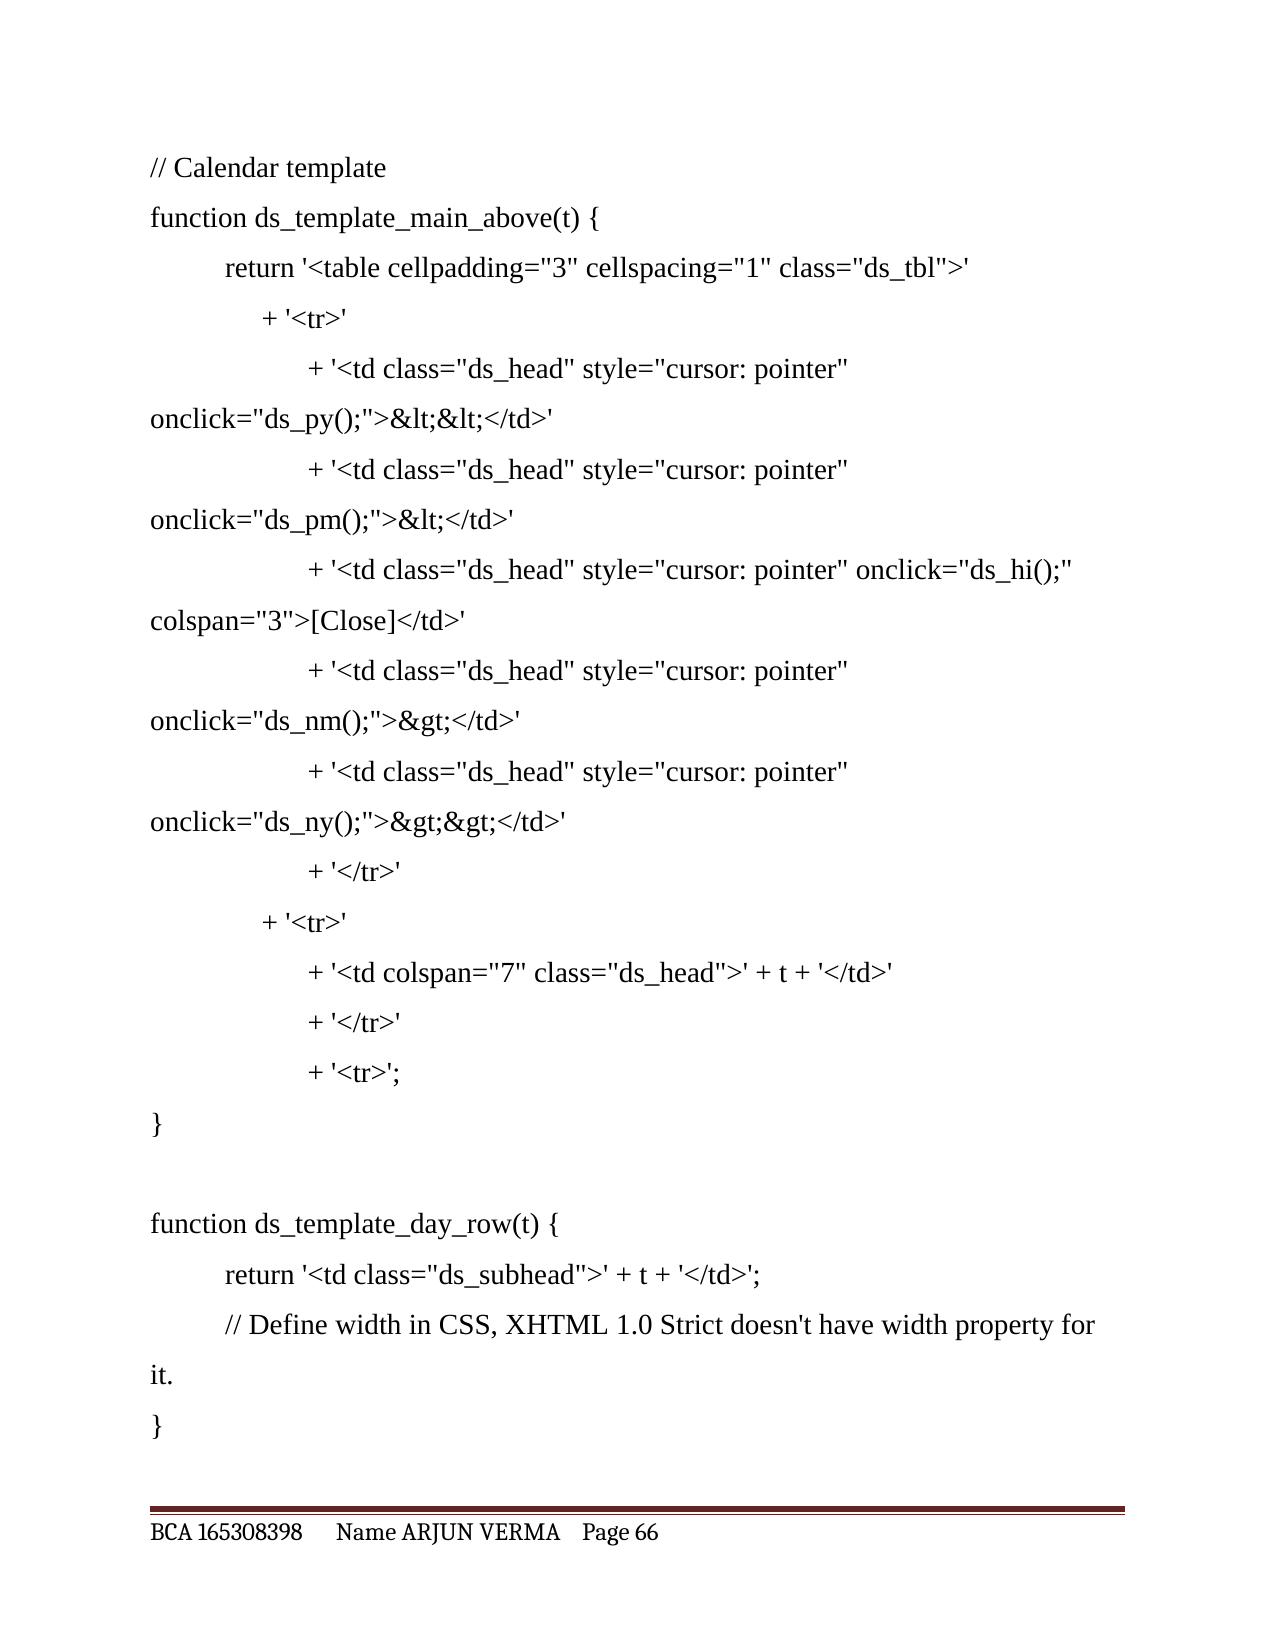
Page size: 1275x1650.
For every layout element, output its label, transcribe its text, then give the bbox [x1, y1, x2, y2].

text return '<table cellpadding="3" cellspacing="1" class="ds_tbl">' [150, 251, 1125, 284]
text // Calendar template [150, 150, 1125, 183]
text } [150, 1106, 1125, 1139]
text + '<tr>' [150, 301, 1125, 334]
text + '<td class="ds_head" style="cursor: pointer" onclick="ds_pm();">&lt;</td>' [150, 452, 1125, 536]
text + '<td class="ds_head" style="cursor: pointer" onclick="ds_nm();">&gt;</td>' [150, 653, 1125, 737]
text + '</tr>' [150, 854, 1125, 888]
text + '<td class="ds_head" style="cursor: pointer" onclick="ds_py();">&lt;&lt;</td>' [150, 351, 1125, 435]
text return '<td class="ds_subhead">' + t + '</td>'; [150, 1257, 1125, 1290]
text function ds_template_main_above(t) { [150, 200, 1125, 234]
text function ds_template_day_row(t) { [150, 1207, 1125, 1240]
text + '</tr>' [150, 1005, 1125, 1039]
text + '<tr>'; [150, 1056, 1125, 1089]
text // Define width in CSS, XHTML 1.0 Strict doesn't have width property for it. [150, 1307, 1125, 1391]
text + '<td class="ds_head" style="cursor: pointer" onclick="ds_hi();" colspan="3">[Close]</td>' [150, 552, 1125, 636]
text } [150, 1408, 1125, 1441]
text + '<td colspan="7" class="ds_head">' + t + '</td>' [150, 955, 1125, 988]
text + '<tr>' [150, 905, 1125, 938]
text + '<td class="ds_head" style="cursor: pointer" onclick="ds_ny();">&gt;&gt;</td>' [150, 754, 1125, 838]
